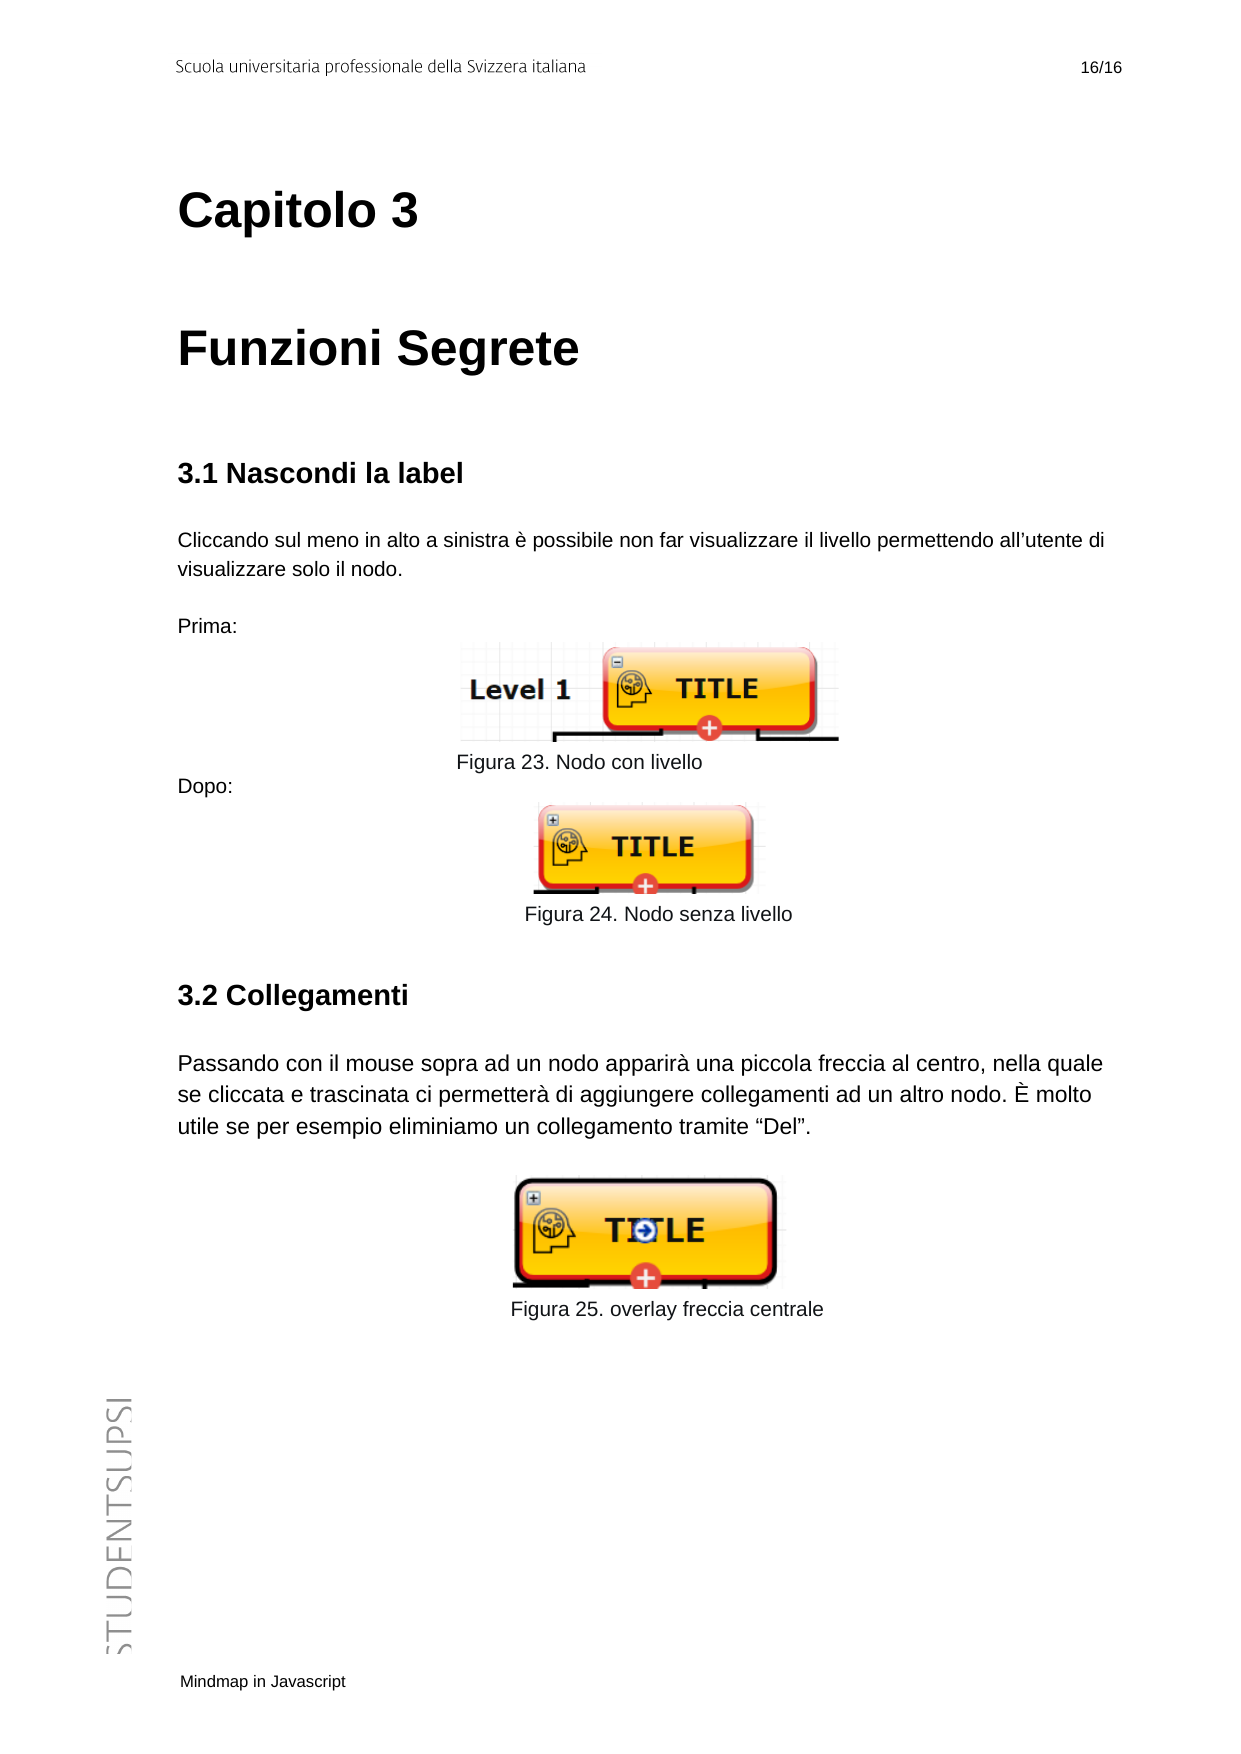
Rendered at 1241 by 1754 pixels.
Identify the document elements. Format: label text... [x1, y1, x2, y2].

text Prima: [177, 614, 1122, 638]
text Funzioni Segrete [177, 318, 1122, 376]
text Passando con il mouse sopra ad un nodo apparirà una piccola freccia al centro, nella quale se cliccata e trascinata ci permetterà di aggiungere collegamenti ad un altro nodo. È molto utile se per esempio eliminiamo un collegamento tramite “Del”. [177, 1049, 1122, 1139]
text 3.1 Nascondi la label [177, 456, 1122, 489]
picture [460, 642, 839, 742]
text Figura 23. Nodo con livello [177, 750, 1122, 774]
text 3.2 Collegamenti [177, 978, 1122, 1011]
picture [512, 1175, 787, 1289]
text Dopo: [177, 774, 1122, 798]
picture [533, 802, 766, 894]
picture [106, 1399, 132, 1654]
text Figura 25. overlay freccia centrale [177, 1297, 1122, 1321]
text Figura 24. Nodo senza livello [177, 902, 1122, 926]
text Capitolo 3 [177, 180, 1122, 238]
text Cliccando sul meno in alto a sinistra è possibile non far visualizzare il livello permettendo all’utente di visualizzare solo il nodo. [177, 528, 1122, 580]
picture [168, 53, 602, 80]
